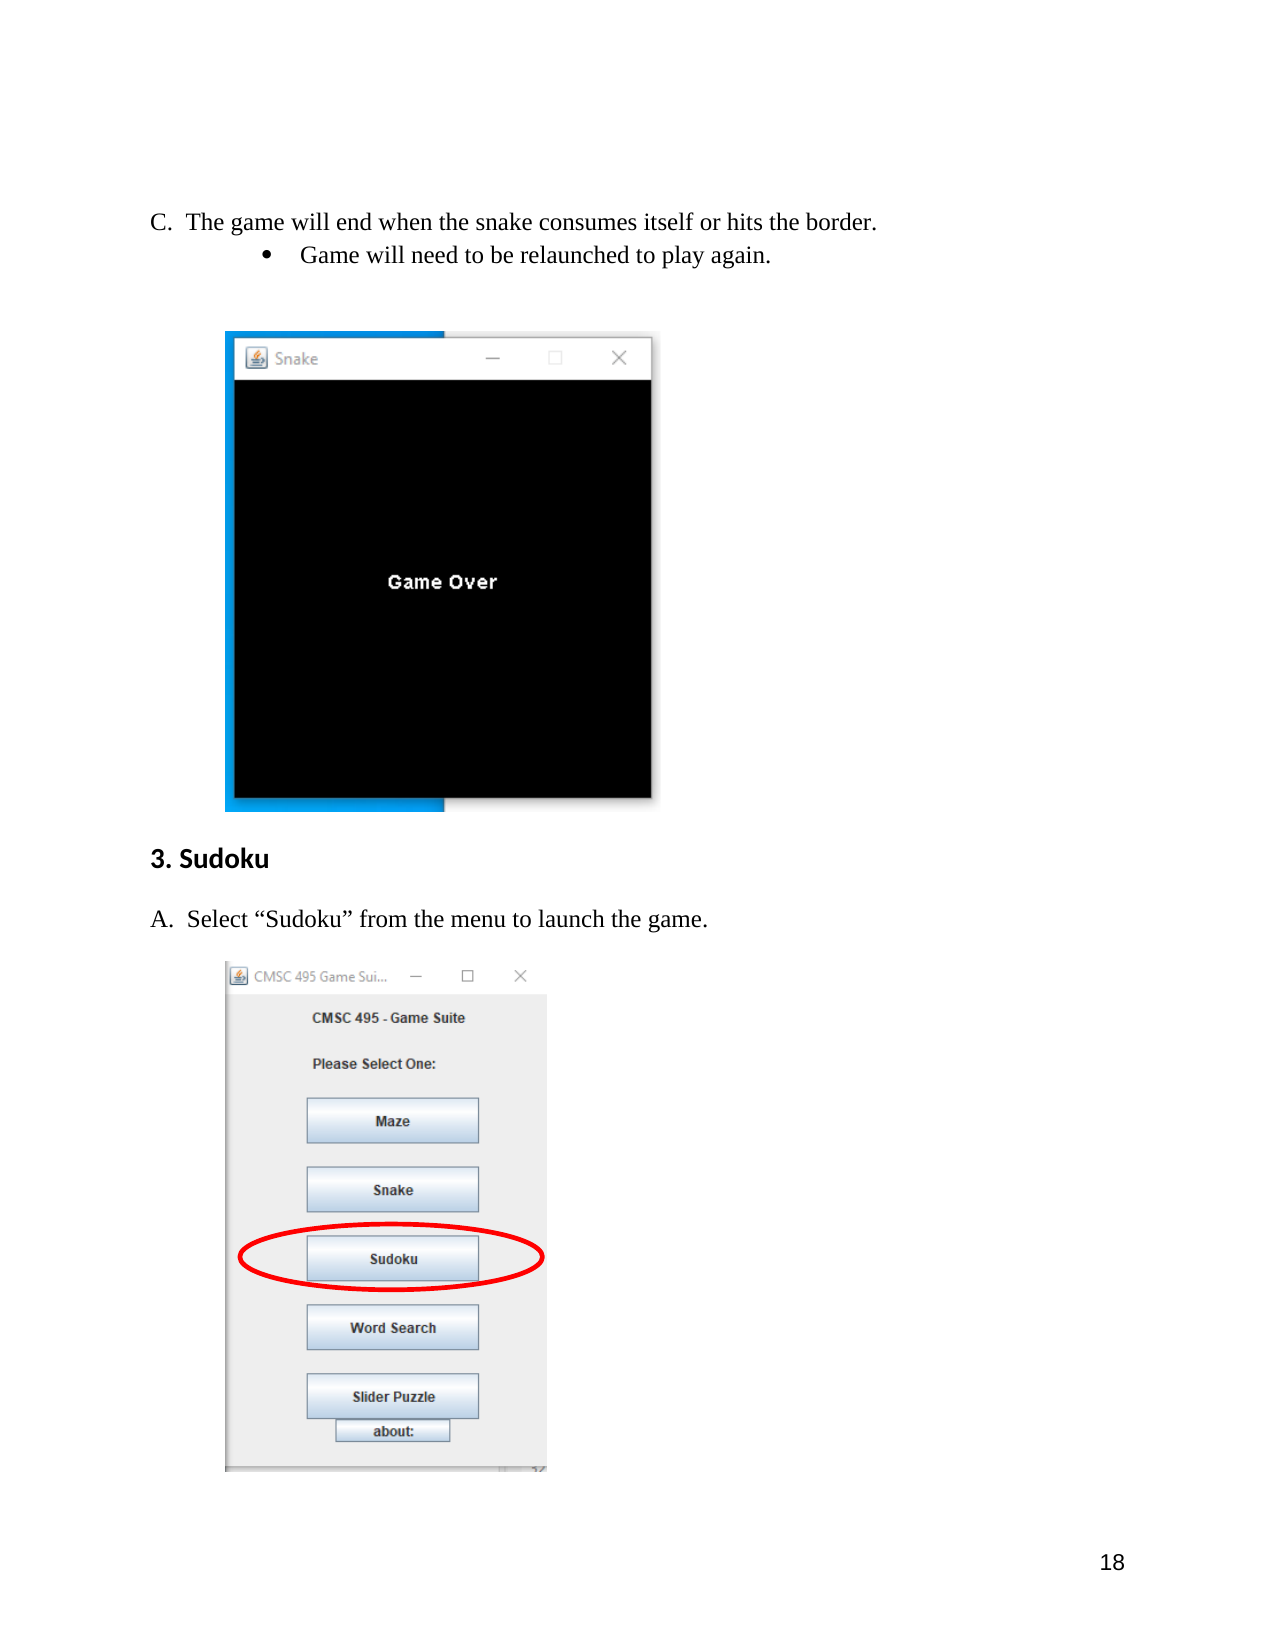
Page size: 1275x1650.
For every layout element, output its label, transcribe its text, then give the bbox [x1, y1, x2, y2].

picture [225, 331, 661, 812]
list Game will need to be relaunched to play again. [262, 241, 1125, 269]
picture [225, 961, 547, 1472]
subtitle 3. Sudoku [150, 840, 1125, 876]
text C. The game will end when the snake consumes itself or hits the border. [150, 207, 1125, 236]
text A. Select “Sudoku” from the menu to launch the game. [150, 904, 1125, 933]
